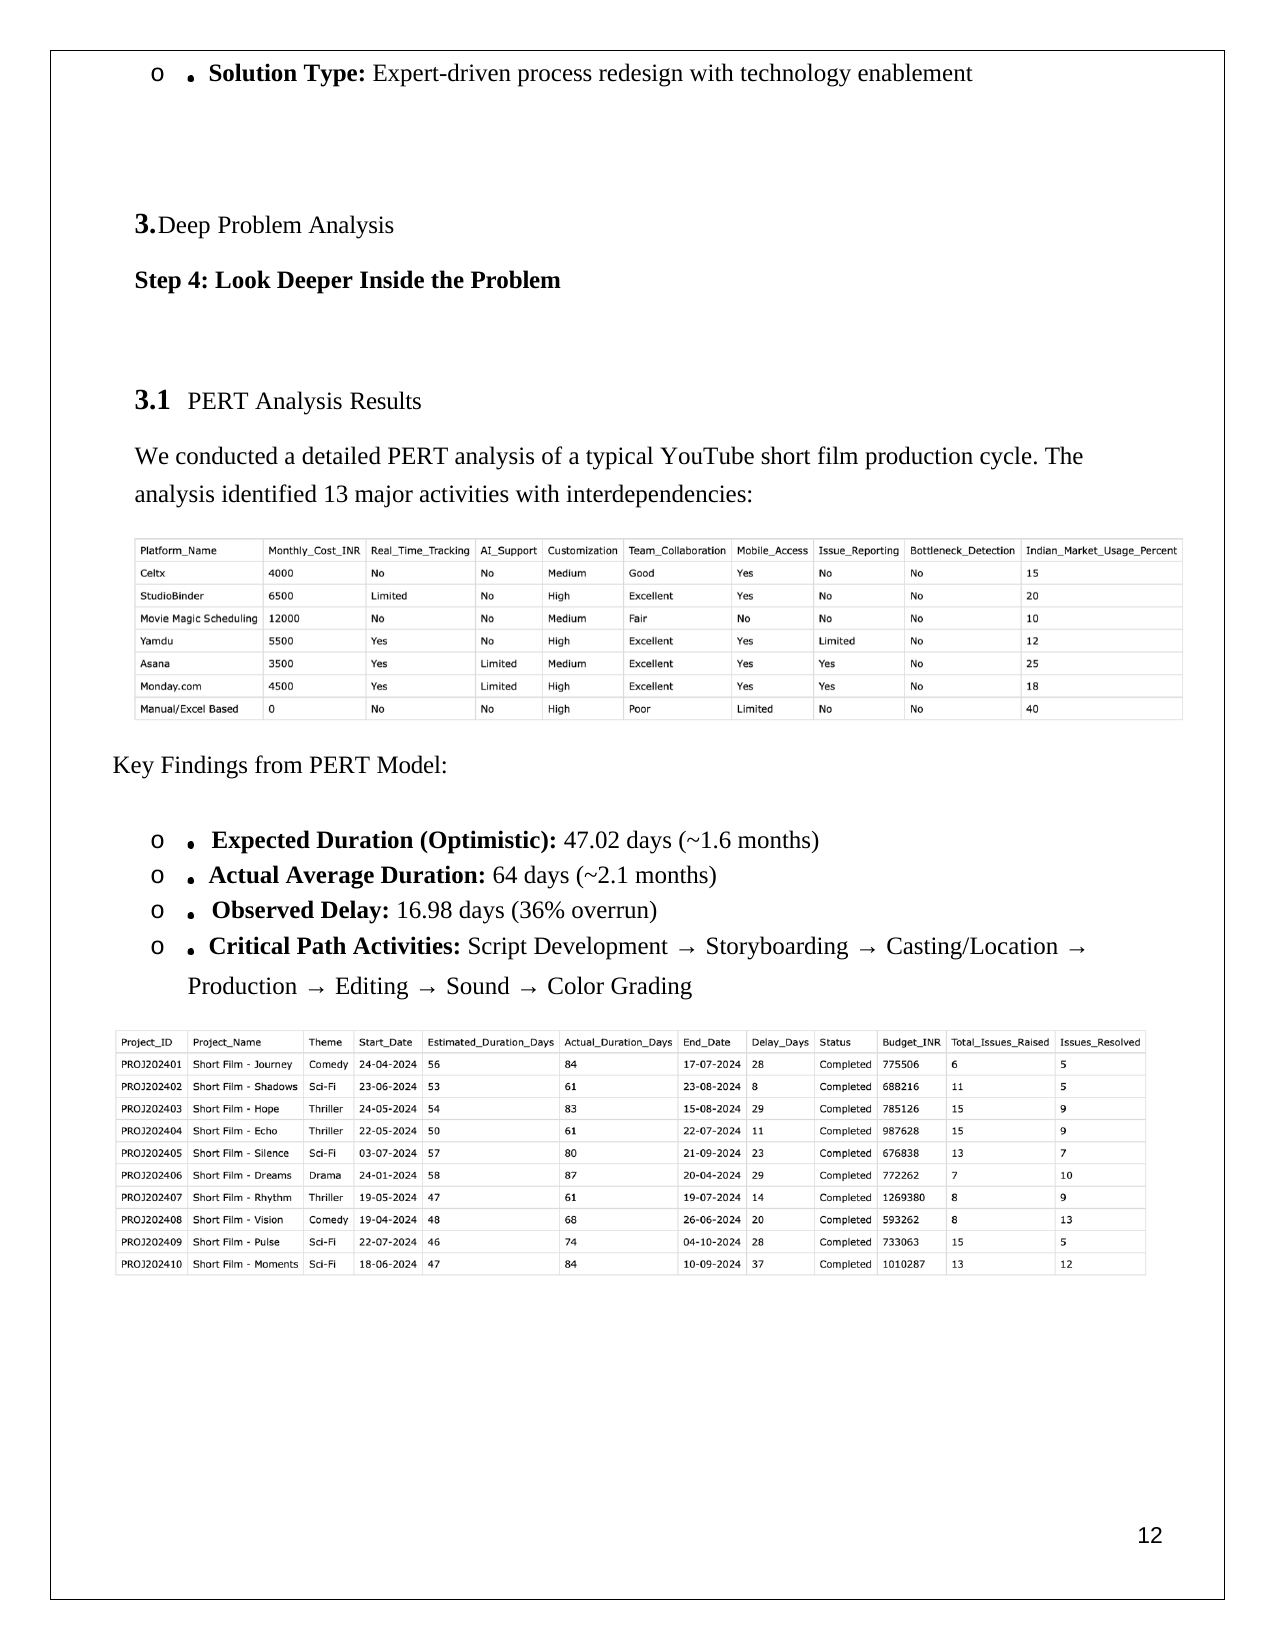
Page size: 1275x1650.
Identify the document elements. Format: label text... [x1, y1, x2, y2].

picture [187, 841, 194, 849]
picture [187, 912, 194, 919]
list Critical Path Activities: Script Development → Storyboarding → Casting/Location → Production → Editing → Sound → Color Grading [150, 931, 1111, 999]
list Solution Type: Expert-driven process redesign with technology enablement [150, 58, 1162, 89]
subtitle Deep Problem Analysis [134, 207, 1162, 240]
list Observed Delay: 16.98 days (36% overrun) [150, 896, 1162, 926]
picture [112, 1024, 1163, 1280]
list Expected Duration (Optimistic): 47.02 days (~1.6 months) [150, 825, 1162, 856]
list Actual Average Duration: 64 days (~2.1 months) [150, 860, 1162, 891]
picture [187, 877, 194, 884]
subtitle PERT Analysis Results [134, 382, 1162, 416]
picture [187, 948, 194, 955]
picture [134, 538, 1185, 724]
text Step 4: Look Deeper Inside the Problem [134, 265, 1162, 294]
text We conducted a detailed PERT analysis of a typical YouTube short film production cycle. The analysis identified 13 major activities with interdependencies: [134, 441, 1141, 508]
subtitle Key Findings from PERT Model: [112, 750, 1162, 779]
picture [187, 75, 194, 82]
